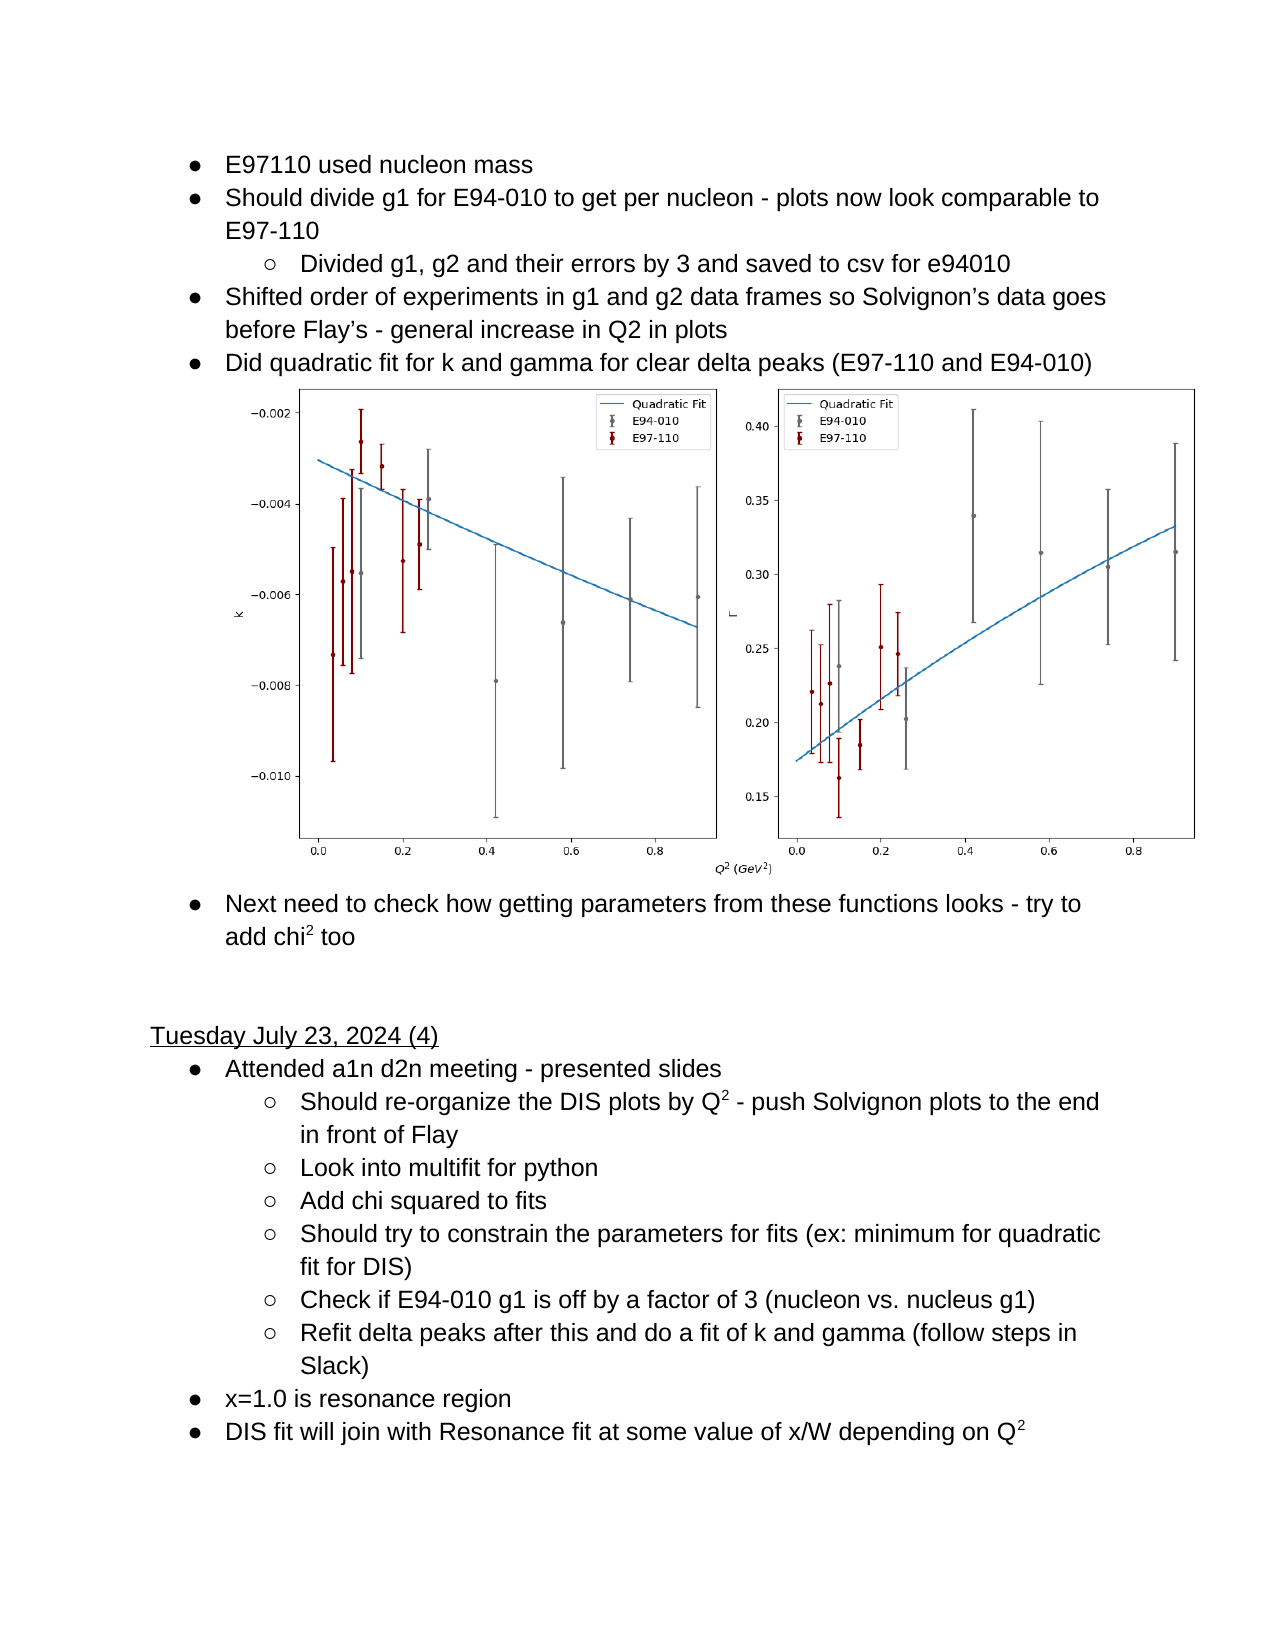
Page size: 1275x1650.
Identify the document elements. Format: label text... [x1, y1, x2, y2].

list Should re-organize the DIS plots by Q2 - push Solvignon plots to the end in front of Flay [262, 1087, 1125, 1149]
picture [225, 380, 1200, 885]
list x=1.0 is resonance region [187, 1384, 1125, 1413]
list DIS fit will join with Resonance fit at some value of x/W depending on Q2 [187, 1417, 1125, 1446]
list Next need to check how getting parameters from these functions looks - try to add chi2 too [187, 889, 1125, 951]
list Refit delta peaks after this and do a fit of k and gamma (follow steps in Slack) [262, 1318, 1125, 1380]
list Check if E94-010 g1 is off by a factor of 3 (nucleon vs. nucleus g1) [262, 1285, 1125, 1314]
list Look into multifit for python [262, 1153, 1125, 1182]
list Should divide g1 for E94-010 to get per nucleon - plots now look comparable to E97-110 [187, 183, 1125, 245]
list Shifted order of experiments in g1 and g2 data frames so Solvignon’s data goes before Flay’s - general increase in Q2 in plots [187, 282, 1125, 344]
list Attended a1n d2n meeting - presented slides [187, 1054, 1125, 1083]
list Add chi squared to fits [262, 1186, 1125, 1215]
text Tuesday July 23, 2024 (4) [150, 1021, 1125, 1049]
list E97110 used nucleon mass [187, 150, 1125, 179]
list Divided g1, g2 and their errors by 3 and saved to csv for e94010 [262, 249, 1125, 278]
list Should try to constrain the parameters for fits (ex: minimum for quadratic fit for DIS) [262, 1219, 1125, 1281]
